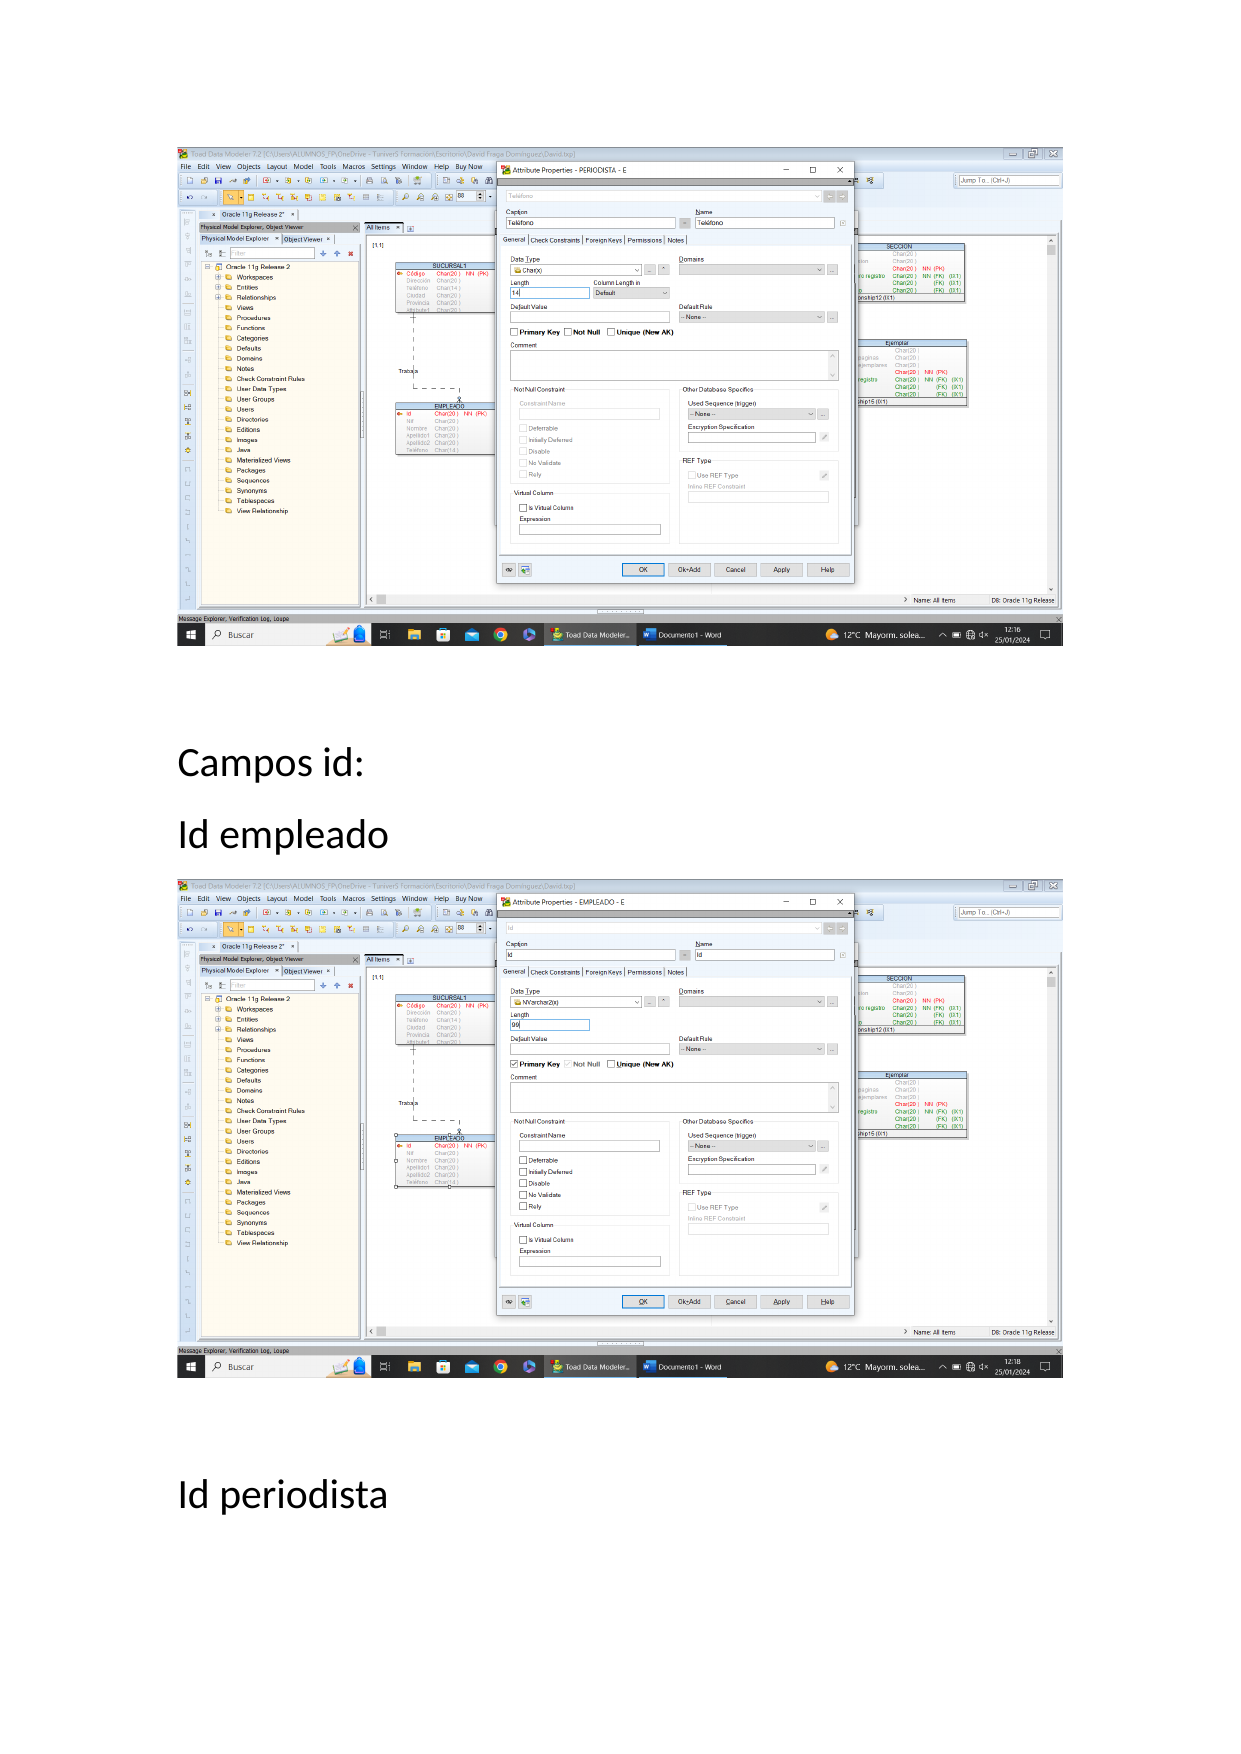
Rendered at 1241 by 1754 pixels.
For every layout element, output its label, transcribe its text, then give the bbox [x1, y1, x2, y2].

text Id empleado [177, 808, 1063, 859]
picture [177, 147, 1063, 646]
picture [177, 879, 1063, 1378]
text Campos id: [177, 736, 1063, 787]
text Id periodista [177, 1468, 1063, 1519]
